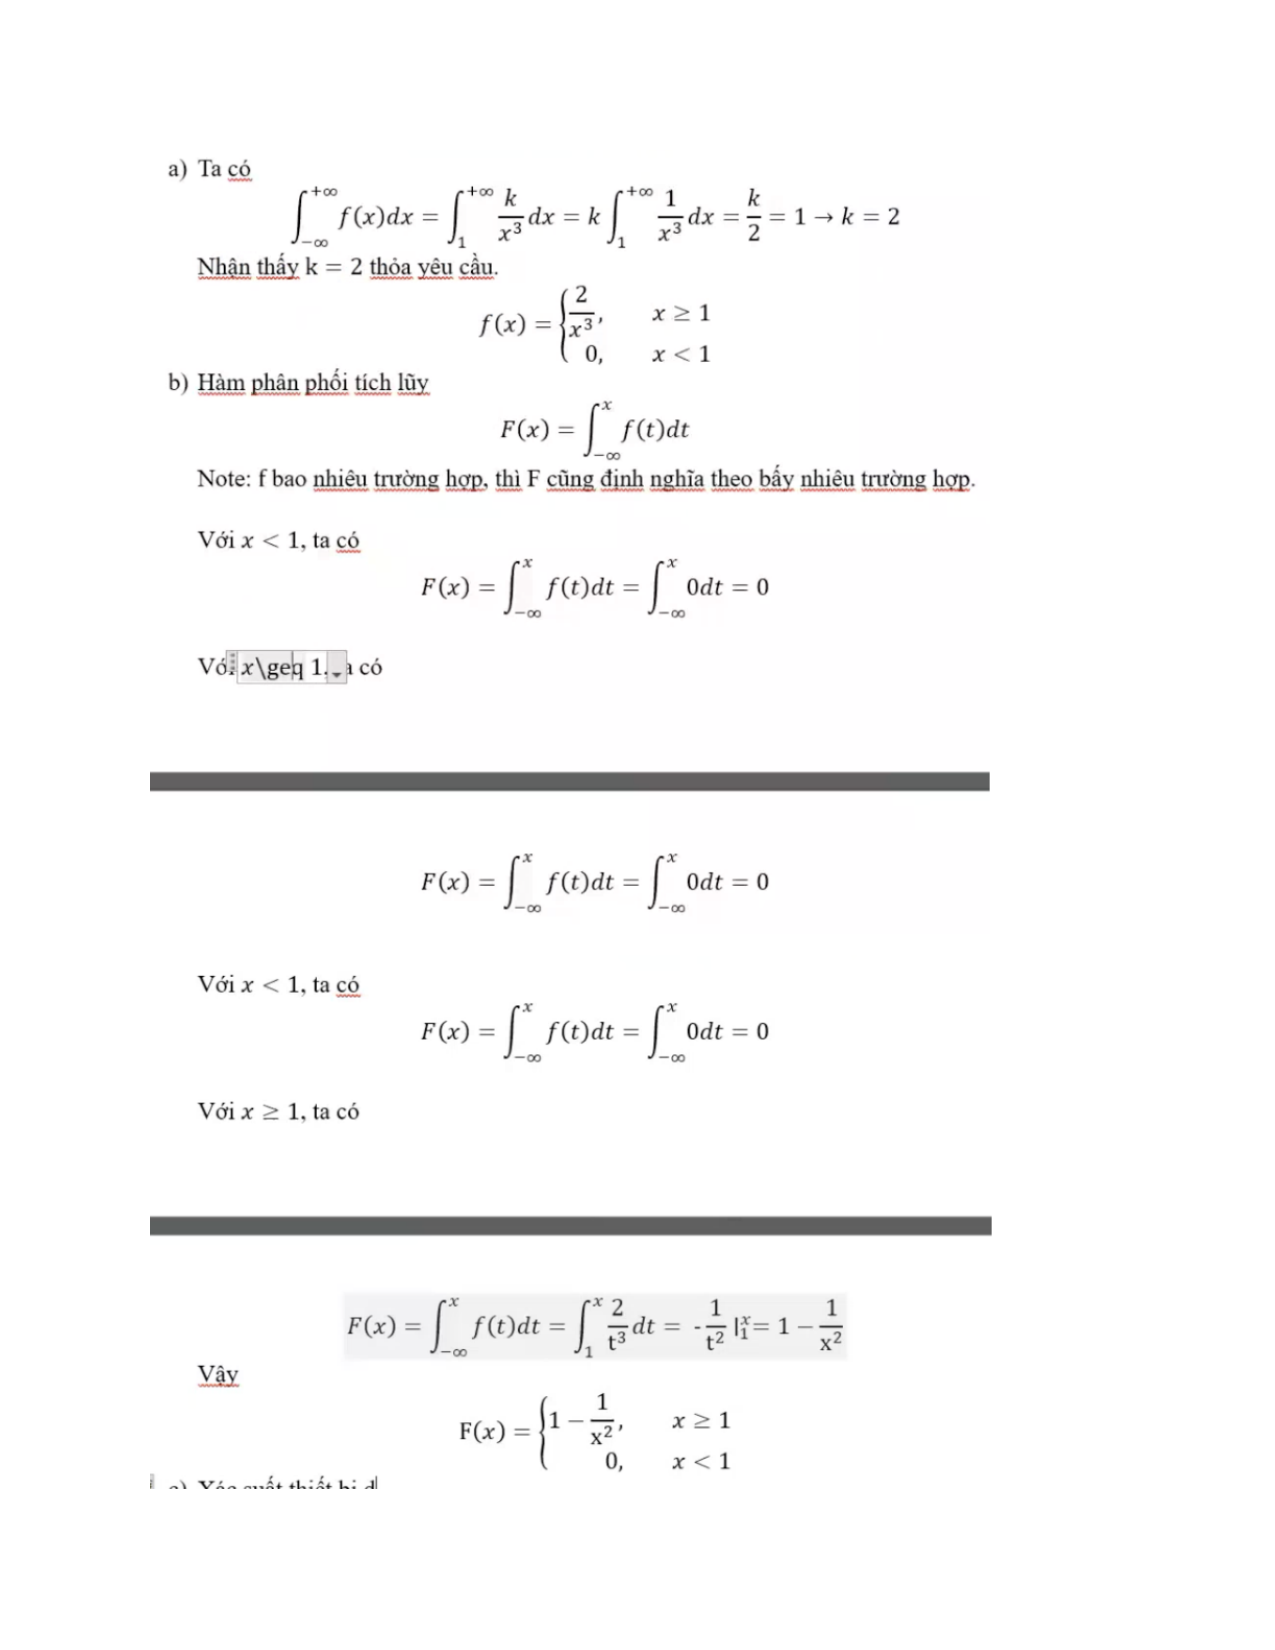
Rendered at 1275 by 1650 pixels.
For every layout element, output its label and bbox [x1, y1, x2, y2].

picture [150, 150, 990, 934]
picture [150, 955, 992, 1489]
